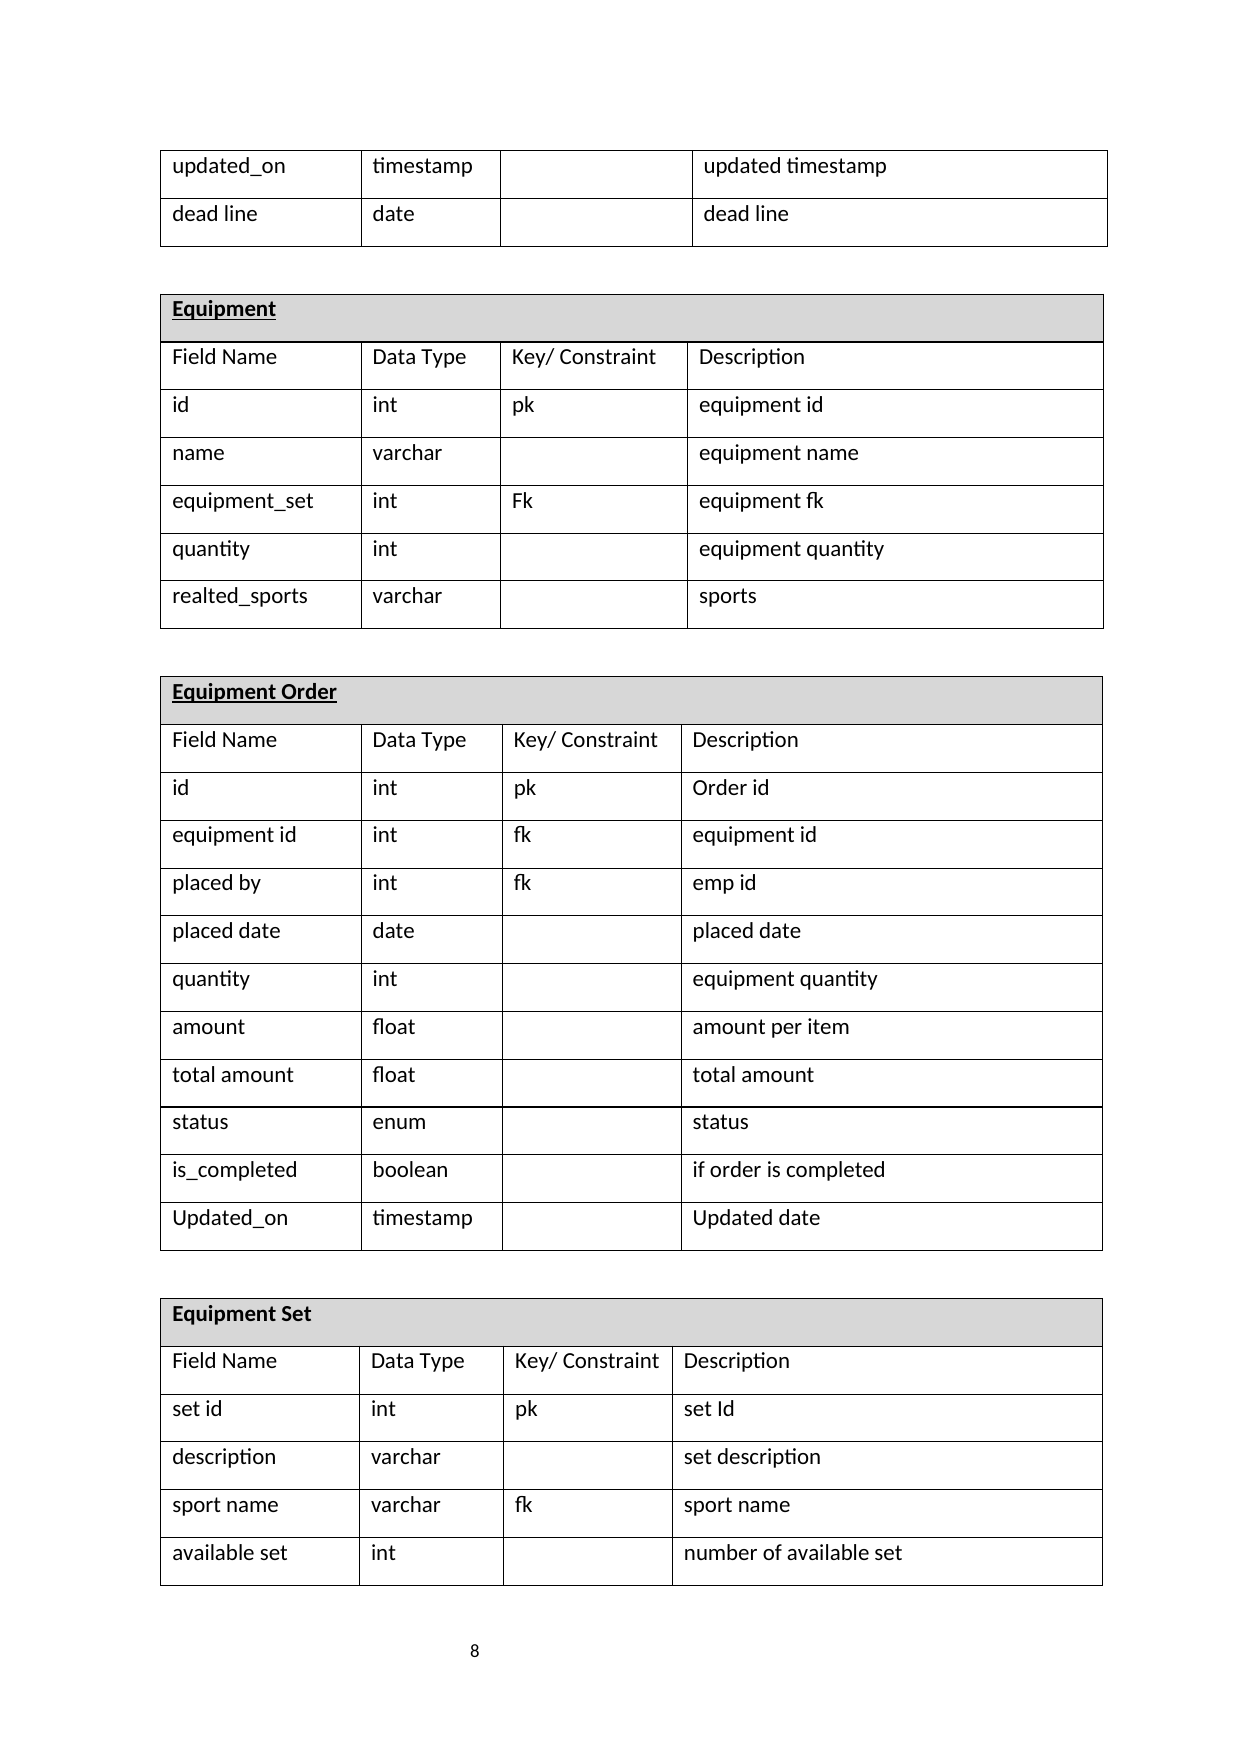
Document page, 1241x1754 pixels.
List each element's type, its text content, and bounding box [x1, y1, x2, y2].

table_cell int [362, 964, 502, 1011]
table_cell updated timestamp [693, 151, 1107, 198]
table_cell equipment id [161, 821, 361, 867]
table_cell pk [504, 1395, 672, 1441]
table_cell is_completed [161, 1155, 361, 1202]
table_cell pk [501, 390, 687, 437]
table_cell Description [688, 343, 1103, 389]
table_cell int [362, 486, 500, 533]
table_cell Key/ Constraint [501, 343, 687, 389]
table_cell int [362, 534, 500, 580]
table_cell Order id [682, 773, 1102, 819]
table_cell int [362, 390, 500, 437]
table_cell Description [673, 1347, 1102, 1393]
table_cell name [161, 438, 361, 485]
table_cell [503, 1155, 681, 1202]
table_cell float [362, 1060, 502, 1106]
table_cell total amount [682, 1060, 1102, 1106]
table_cell number of available set [673, 1538, 1102, 1585]
table_cell [503, 1108, 681, 1154]
table_cell [503, 964, 681, 1011]
table_cell [501, 581, 687, 628]
table_cell [504, 1442, 672, 1489]
table_cell total amount [161, 1060, 361, 1106]
table_cell status [161, 1108, 361, 1154]
table_cell int [360, 1395, 503, 1441]
table_cell equipment_set [161, 486, 361, 533]
table_cell available set [161, 1538, 359, 1585]
table_cell [503, 1203, 681, 1250]
table_cell varchar [362, 581, 500, 628]
table_cell [503, 1060, 681, 1106]
table_cell Key/ Constraint [504, 1347, 672, 1393]
table_cell equipment id [688, 390, 1103, 437]
table_cell Description [682, 725, 1102, 772]
table_cell [501, 534, 687, 580]
table_cell equipment quantity [682, 964, 1102, 1011]
table_cell sports [688, 581, 1103, 628]
table_header Equipment [161, 295, 1103, 341]
table_cell date [362, 199, 500, 246]
table_cell status [682, 1108, 1102, 1154]
table_cell Field Name [161, 725, 361, 772]
table_cell int [362, 821, 502, 867]
table_cell if order is completed [682, 1155, 1102, 1202]
table_cell amount [161, 1012, 361, 1059]
table_cell dead line [693, 199, 1107, 246]
table_cell Data Type [362, 725, 502, 772]
table_header Equipment Order [161, 677, 1102, 724]
table_cell id [161, 773, 361, 819]
table_cell quantity [161, 964, 361, 1011]
table_cell date [362, 916, 502, 963]
table_cell Data Type [362, 343, 500, 389]
table_cell updated_on [161, 151, 361, 198]
table_cell [501, 199, 692, 246]
table_cell equipment id [682, 821, 1102, 867]
table_cell [501, 438, 687, 485]
table_cell [504, 1538, 672, 1585]
table_cell varchar [360, 1490, 503, 1537]
table_header Equipment Set [161, 1299, 1102, 1346]
table_cell placed date [161, 916, 361, 963]
table_cell int [362, 869, 502, 915]
table_cell placed by [161, 869, 361, 915]
table_cell equipment quantity [688, 534, 1103, 580]
table_cell boolean [362, 1155, 502, 1202]
table_cell emp id [682, 869, 1102, 915]
table_cell [503, 1012, 681, 1059]
table_cell quantity [161, 534, 361, 580]
table_cell placed date [682, 916, 1102, 963]
table_cell set id [161, 1395, 359, 1441]
table_cell realted_sports [161, 581, 361, 628]
table_cell [503, 916, 681, 963]
table_cell varchar [362, 438, 500, 485]
table_cell [501, 151, 692, 198]
table_cell Field Name [161, 343, 361, 389]
table_cell description [161, 1442, 359, 1489]
table_cell fk [503, 821, 681, 867]
table_cell equipment name [688, 438, 1103, 485]
table_cell sport name [161, 1490, 359, 1537]
table_cell pk [503, 773, 681, 819]
table_cell Field Name [161, 1347, 359, 1393]
table_cell sport name [673, 1490, 1102, 1537]
table_cell float [362, 1012, 502, 1059]
table_cell fk [504, 1490, 672, 1537]
table_cell enum [362, 1108, 502, 1154]
table_cell timestamp [362, 1203, 502, 1250]
table_cell equipment fk [688, 486, 1103, 533]
table_cell set description [673, 1442, 1102, 1489]
table_cell int [360, 1538, 503, 1585]
table_cell fk [503, 869, 681, 915]
table_cell Updated date [682, 1203, 1102, 1250]
table_cell Data Type [360, 1347, 503, 1393]
table_cell Fk [501, 486, 687, 533]
table_cell varchar [360, 1442, 503, 1489]
table_cell amount per item [682, 1012, 1102, 1059]
table_cell Key/ Constraint [503, 725, 681, 772]
table_cell dead line [161, 199, 361, 246]
table_cell id [161, 390, 361, 437]
table_cell int [362, 773, 502, 819]
table_cell set Id [673, 1395, 1102, 1441]
table_cell Updated_on [161, 1203, 361, 1250]
table_cell timestamp [362, 151, 500, 198]
